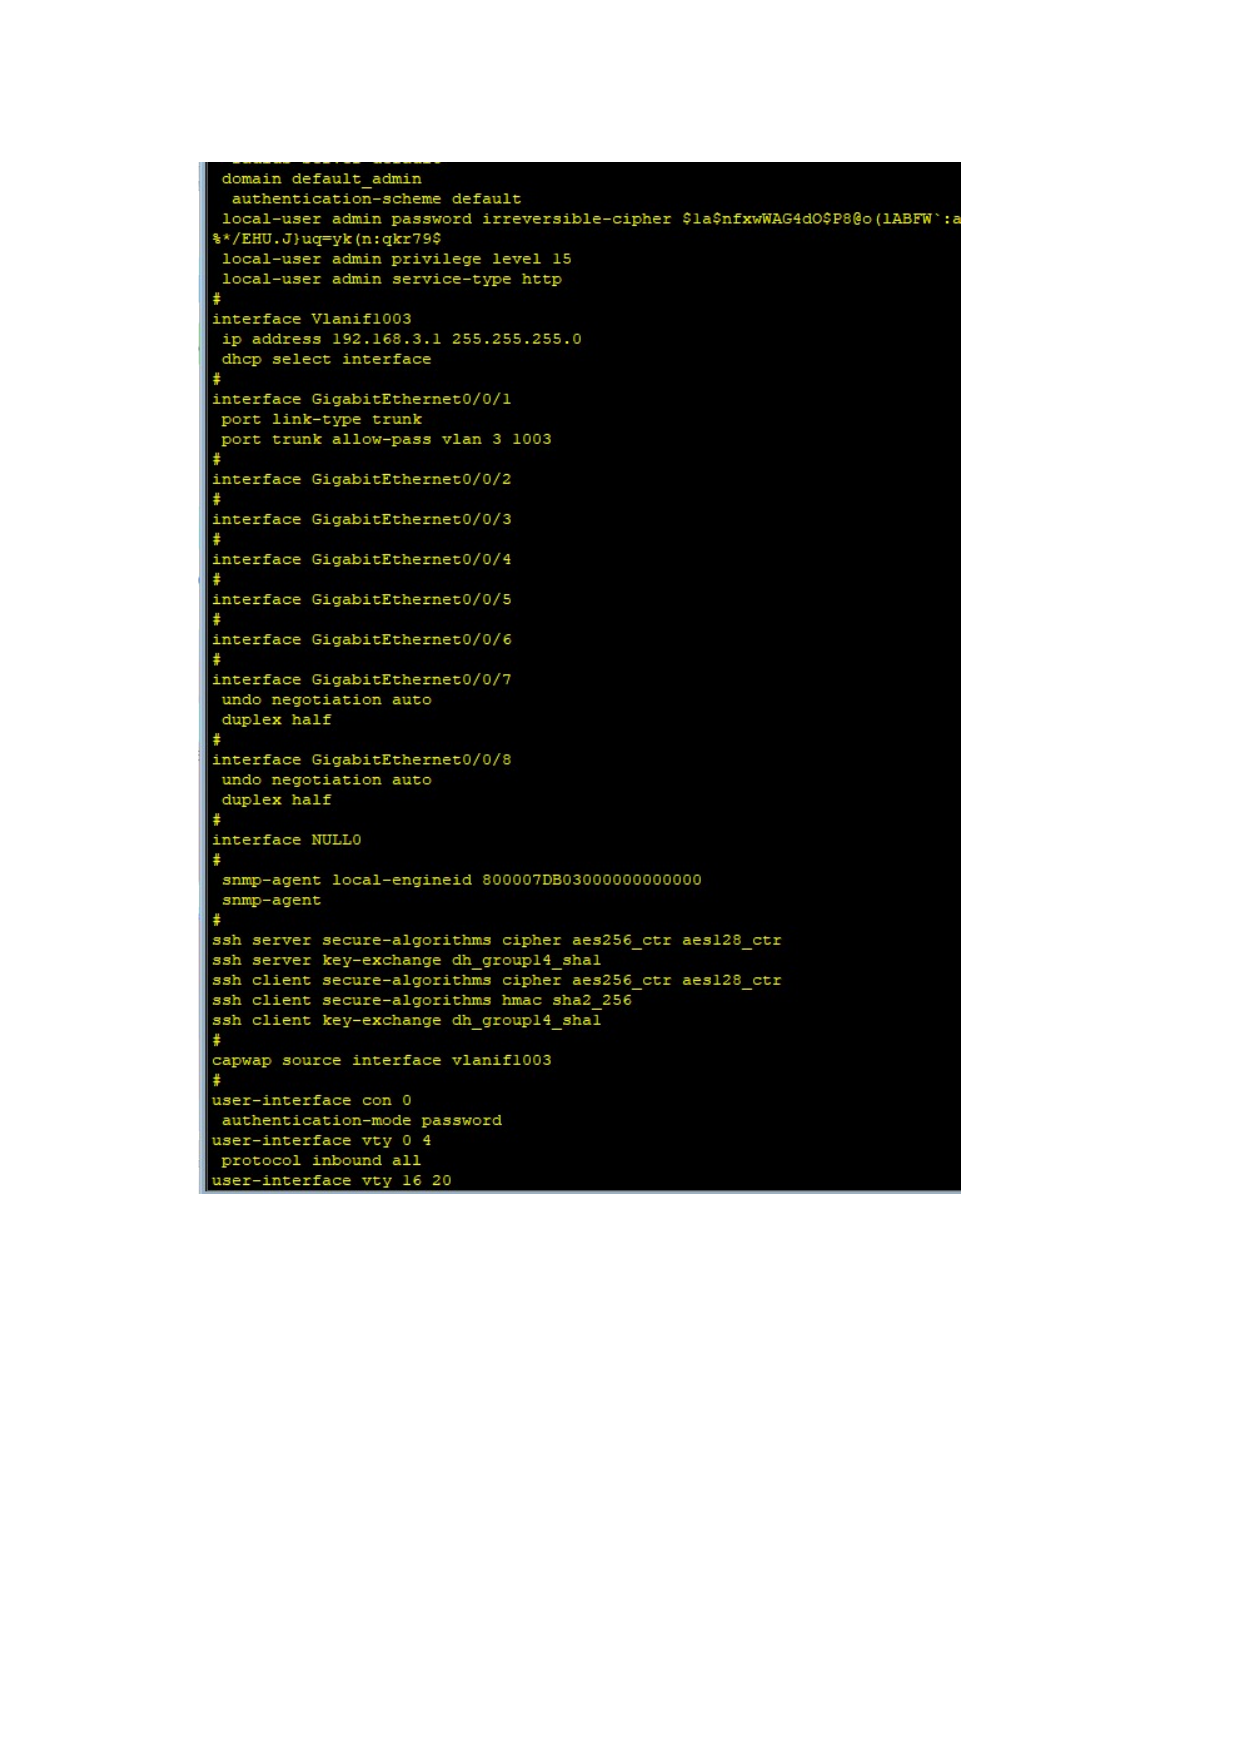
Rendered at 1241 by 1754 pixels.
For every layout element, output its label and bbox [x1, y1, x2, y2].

picture [198, 162, 961, 1194]
